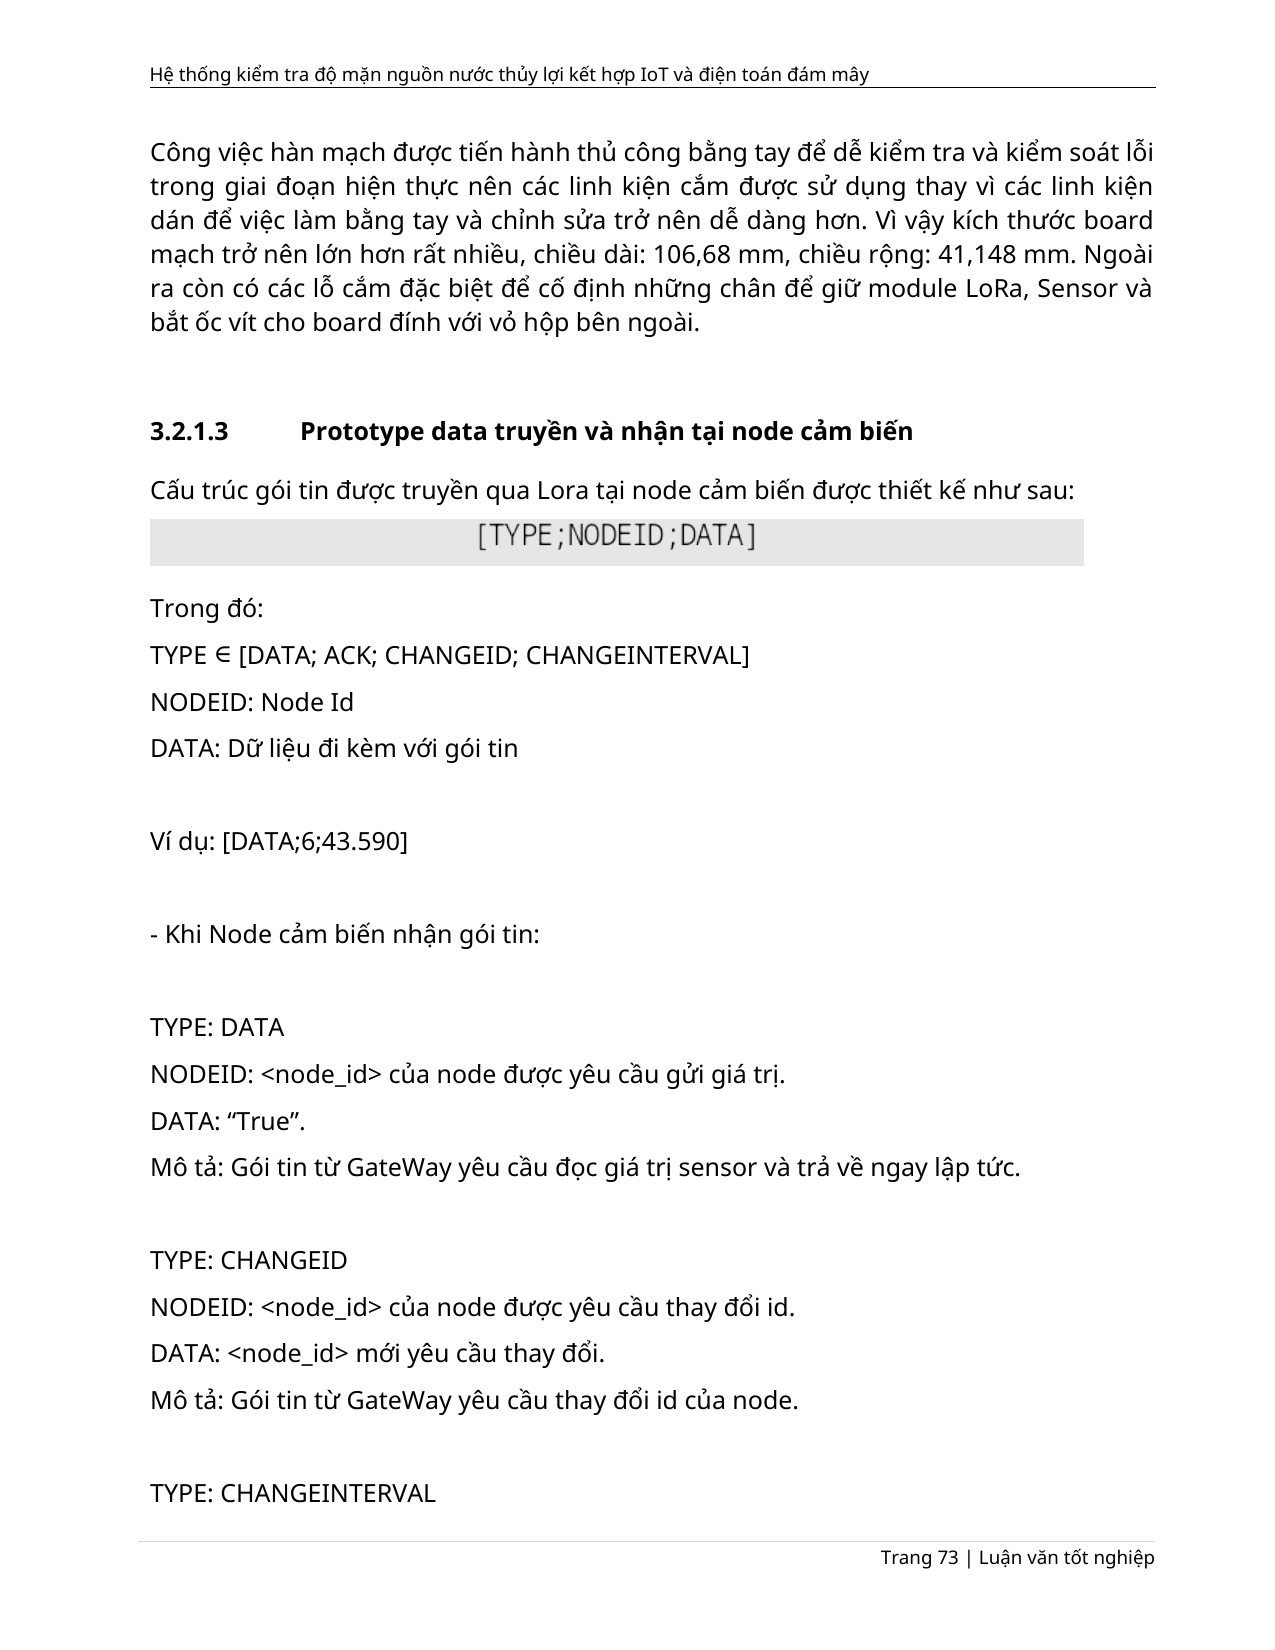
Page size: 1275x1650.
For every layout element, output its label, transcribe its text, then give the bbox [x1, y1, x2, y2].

text Mô tả: Gói tin từ GateWay yêu cầu thay đổi id của node. [150, 1383, 1155, 1417]
text Cấu trúc gói tin được truyền qua Lora tại node cảm biến được thiết kế như sau: [150, 473, 1155, 507]
text TYPE [DATA; ACK; CHANGEID; CHANGEINTERVAL] [150, 638, 1155, 672]
text TYPE: CHANGEINTERVAL [150, 1476, 1155, 1510]
text TYPE: CHANGEID [150, 1243, 1155, 1277]
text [150, 1289, 1155, 1323]
text NODEID: Node Id [150, 684, 1155, 718]
text Trong đó: [150, 591, 1155, 625]
text DATA: “True”. [150, 1103, 1155, 1137]
text - Khi Node cảm biến nhận gói tin: [150, 917, 1155, 951]
text DATA: <node_id> mới yêu cầu thay đổi. [150, 1336, 1155, 1370]
text Công việc hàn mạch được tiến hành thủ công bằng tay để dễ kiểm tra và kiểm soát lỗi trong giai đoạn hiện thực nên các linh kiện cắm được sử dụng thay vì các linh kiện dán để việc làm bằng tay và chỉnh sửa trở nên dễ dàng hơn. Vì vậy kích thước board mạch trở nên lớn hơn rất nhiều, chiều dài: 106,68 mm, chiều rộng: 41,148 mm. Ngoài ra còn có các lỗ cắm đặc biệt để cố định những chân để giữ module LoRa, Sensor và bắt ốc vít cho board đính với vỏ hộp bên ngoài. [150, 134, 1155, 338]
text DATA: Dữ liệu đi kèm với gói tin [150, 731, 1155, 765]
text TYPE: DATA [150, 1010, 1155, 1044]
subtitle 3.2.1.3 Prototype data truyền và nhận tại node cảm biến [150, 413, 1155, 448]
text Ví dụ: [DATA;6;43.590] [150, 824, 1155, 858]
text NODEID: <node_id> của node được yêu cầu gửi giá trị. [150, 1057, 1155, 1091]
text Mô tả: Gói tin từ GateWay yêu cầu đọc giá trị sensor và trả về ngay lập tức. [150, 1150, 1155, 1184]
